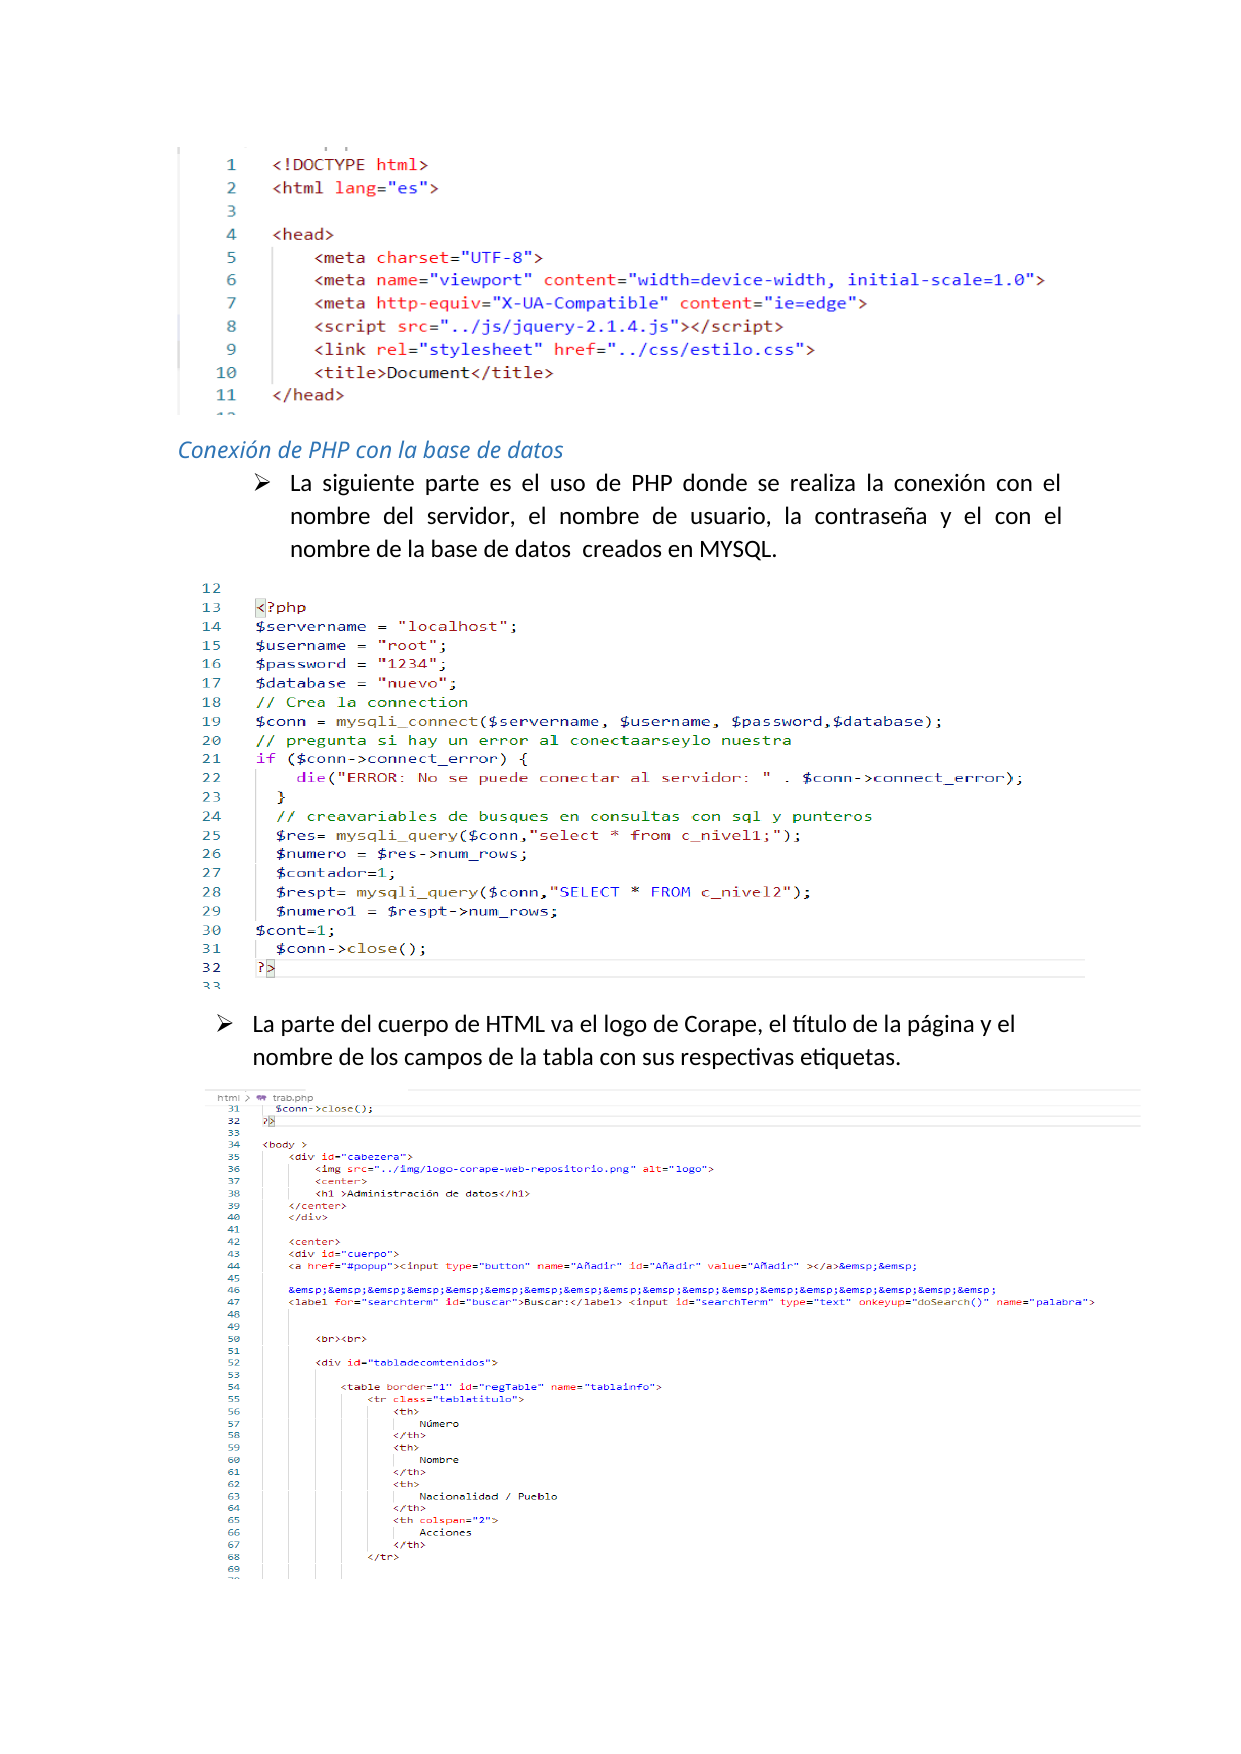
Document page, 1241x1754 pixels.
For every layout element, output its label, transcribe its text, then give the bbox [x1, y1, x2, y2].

picture [177, 582, 1085, 989]
picture [177, 147, 1107, 415]
picture [204, 1089, 1141, 1579]
subtitle Conexión de PHP con la base de datos [177, 434, 1063, 465]
list La siguiente parte es el uso de PHP donde se realiza la conexión con el nombre del servidor, el nombre de usuario, la contraseña y el con el nombre de la base de datos creados en MYSQL. [252, 467, 1063, 564]
list La parte del cuerpo de HTML va el logo de Corape, el título de la página y el nombre de los campos de la tabla con sus respectivas etiquetas. [215, 1008, 1063, 1071]
